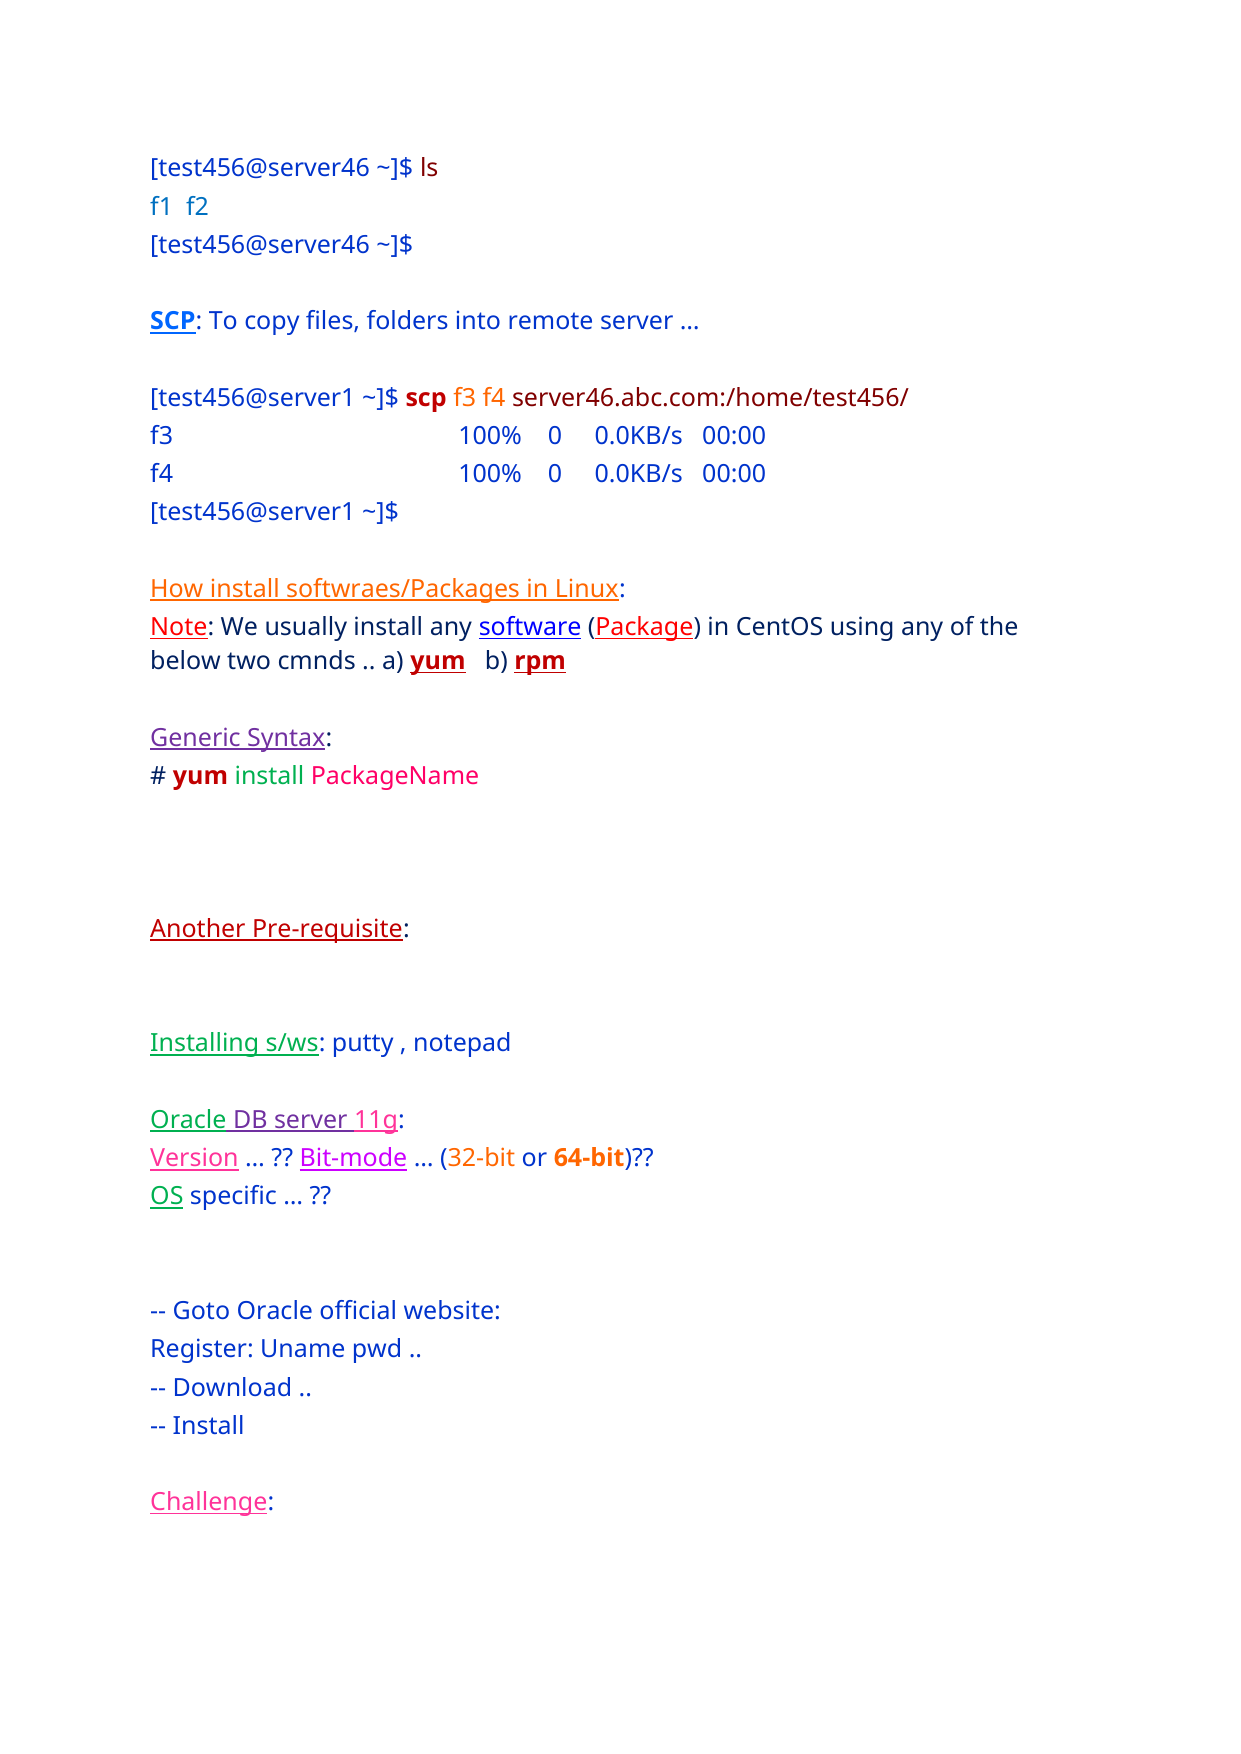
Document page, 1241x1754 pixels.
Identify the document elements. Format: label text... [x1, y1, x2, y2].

text Another Pre-requisite: [150, 910, 1090, 944]
text How install softwraes/Packages in Linux: [150, 571, 1090, 604]
text OS specific … ?? [150, 1178, 1090, 1212]
text [test456@server1 ~]$ [150, 494, 1090, 528]
text Installing s/ws: putty , notepad [150, 1025, 1090, 1059]
text Note: We usually install any software (Package) in CentOS using any of the below two cmnds .. a) yum b) rpm [150, 609, 1090, 677]
text -- Download .. [150, 1369, 1090, 1403]
text f4 100% 0 0.0KB/s 00:00 [150, 456, 1090, 490]
text Generic Syntax: [150, 719, 1090, 753]
text f3 100% 0 0.0KB/s 00:00 [150, 418, 1090, 452]
text Register: Uname pwd .. [150, 1331, 1090, 1365]
text Version … ?? Bit-mode … (32-bit or 64-bit)?? [150, 1140, 1090, 1174]
text -- Install [150, 1407, 1090, 1441]
text # yum install PackageName [150, 757, 1090, 792]
text [test456@server46 ~]$ ls [150, 150, 1090, 184]
text Challenge: [150, 1484, 1090, 1518]
text -- Goto Oracle official website: [150, 1293, 1090, 1327]
text f1 f2 [150, 188, 1090, 222]
text [test456@server1 ~]$ scp f3 f4 server46.abc.com:/home/test456/ [150, 379, 1090, 413]
text [test456@server46 ~]$ [150, 226, 1090, 261]
text SCP: To copy files, folders into remote server … [150, 303, 1090, 337]
text Oracle DB server 11g: [150, 1102, 1090, 1136]
